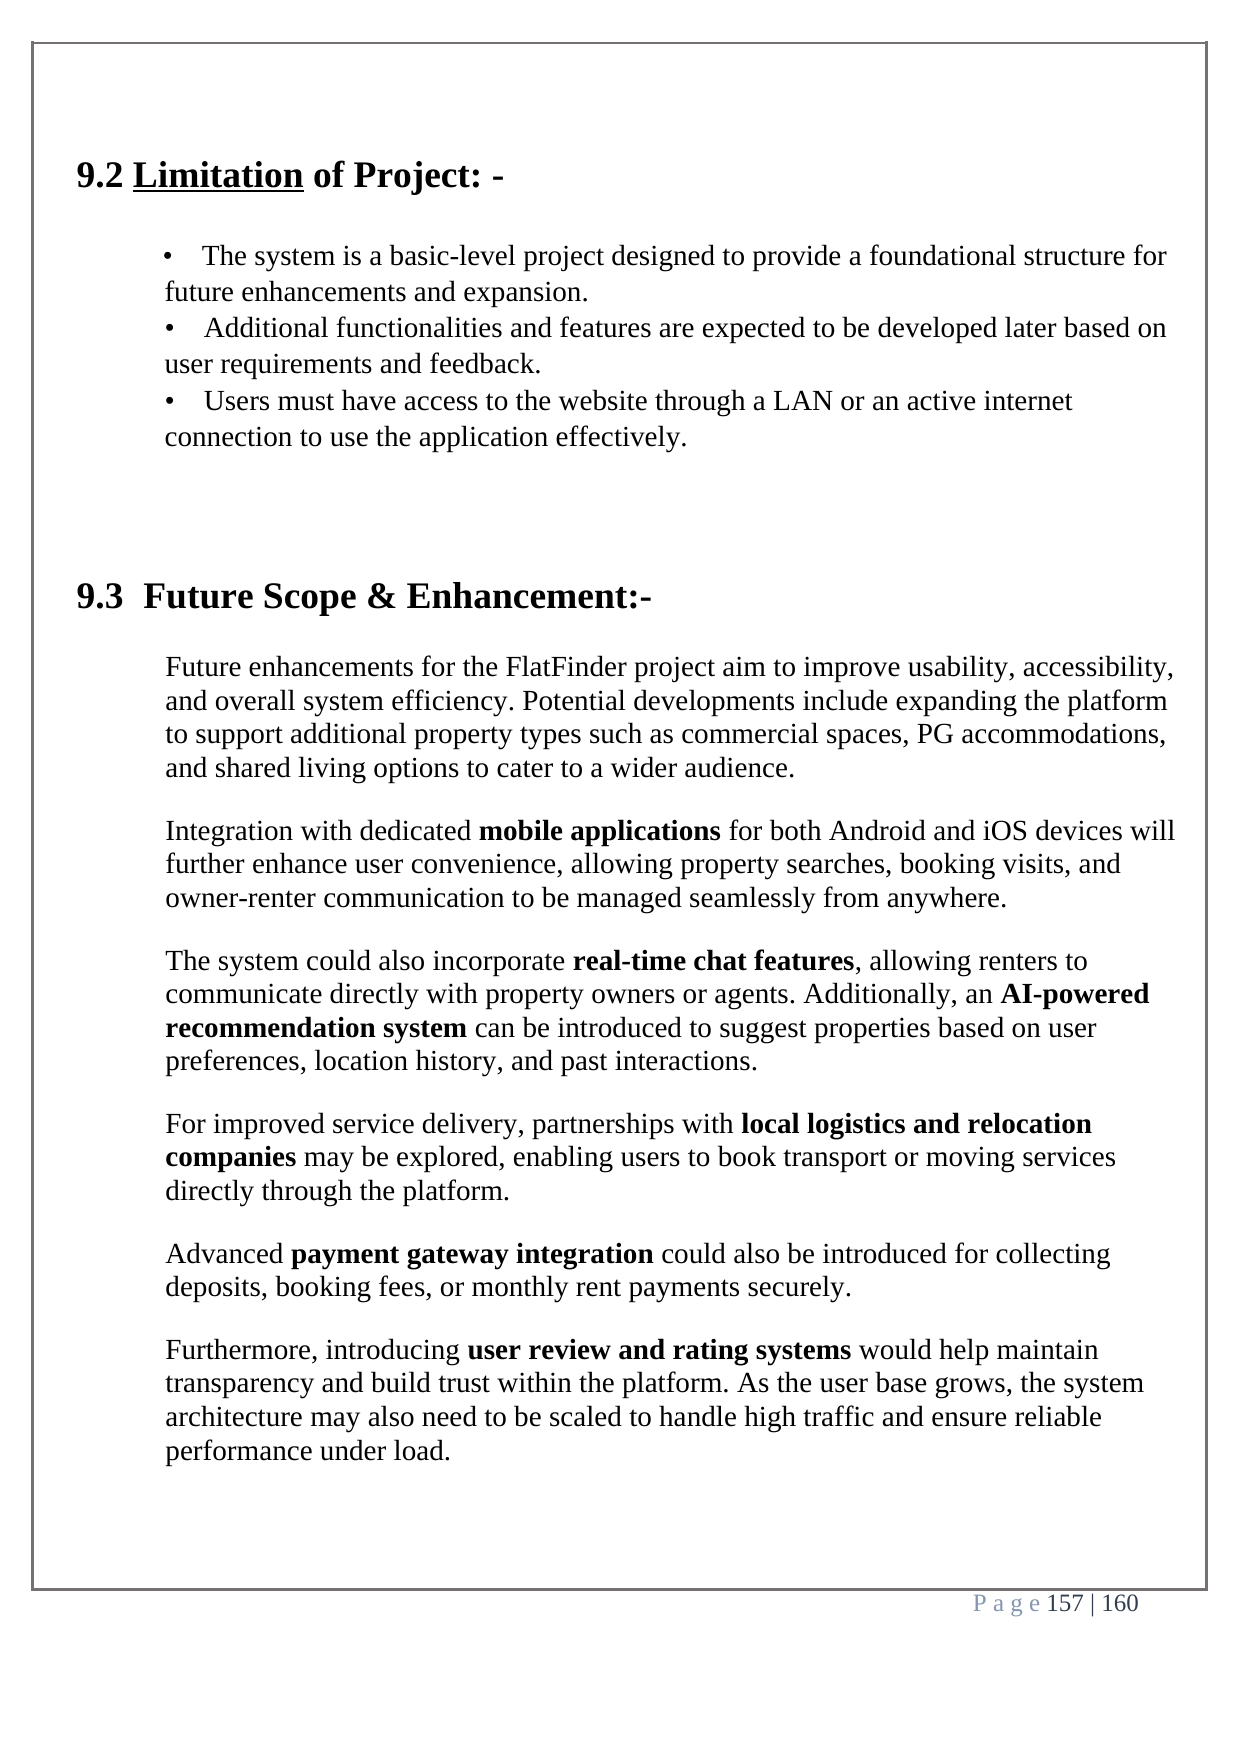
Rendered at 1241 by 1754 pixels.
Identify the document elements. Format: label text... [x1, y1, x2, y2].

table_header 9.2 Limitation of Project: - • The system is a basic-level project designed to provide a foundational structure for future enhancements and expansion. • Additional functionalities and features are expected to be developed later based on user requirements and feedback. • Users must have access to the website through a LAN or an active internet connection to use the application effectively. 9.3 Future Scope & Enhancement:- Future enhancements for the FlatFinder project aim to improve usability, accessibility, and overall system efficiency. Potential developments include expanding the platform to support additional property types such as commercial spaces, PG accommodations, and shared living options to cater to a wider audience. Integration with dedicated mobile applications for both Android and iOS devices will further enhance user convenience, allowing property searches, booking visits, and owner-renter communication to be managed seamlessly from anywhere. The system could also incorporate real-time chat features, allowing renters to communicate directly with property owners or agents. Additionally, an AI-powered recommendation system can be introduced to suggest properties based on user preferences, location history, and past interactions. For improved service delivery, partnerships with local logistics and relocation companies may be explored, enabling users to book transport or moving services directly through the platform. Advanced payment gateway integration could also be introduced for collecting deposits, booking fees, or monthly rent payments securely. Furthermore, introducing user review and rating systems would help maintain transparency and build trust within the platform. As the user base grows, the system architecture may also need to be scaled to handle high traffic and ensure reliable performance under load. [34, 44, 1205, 1588]
